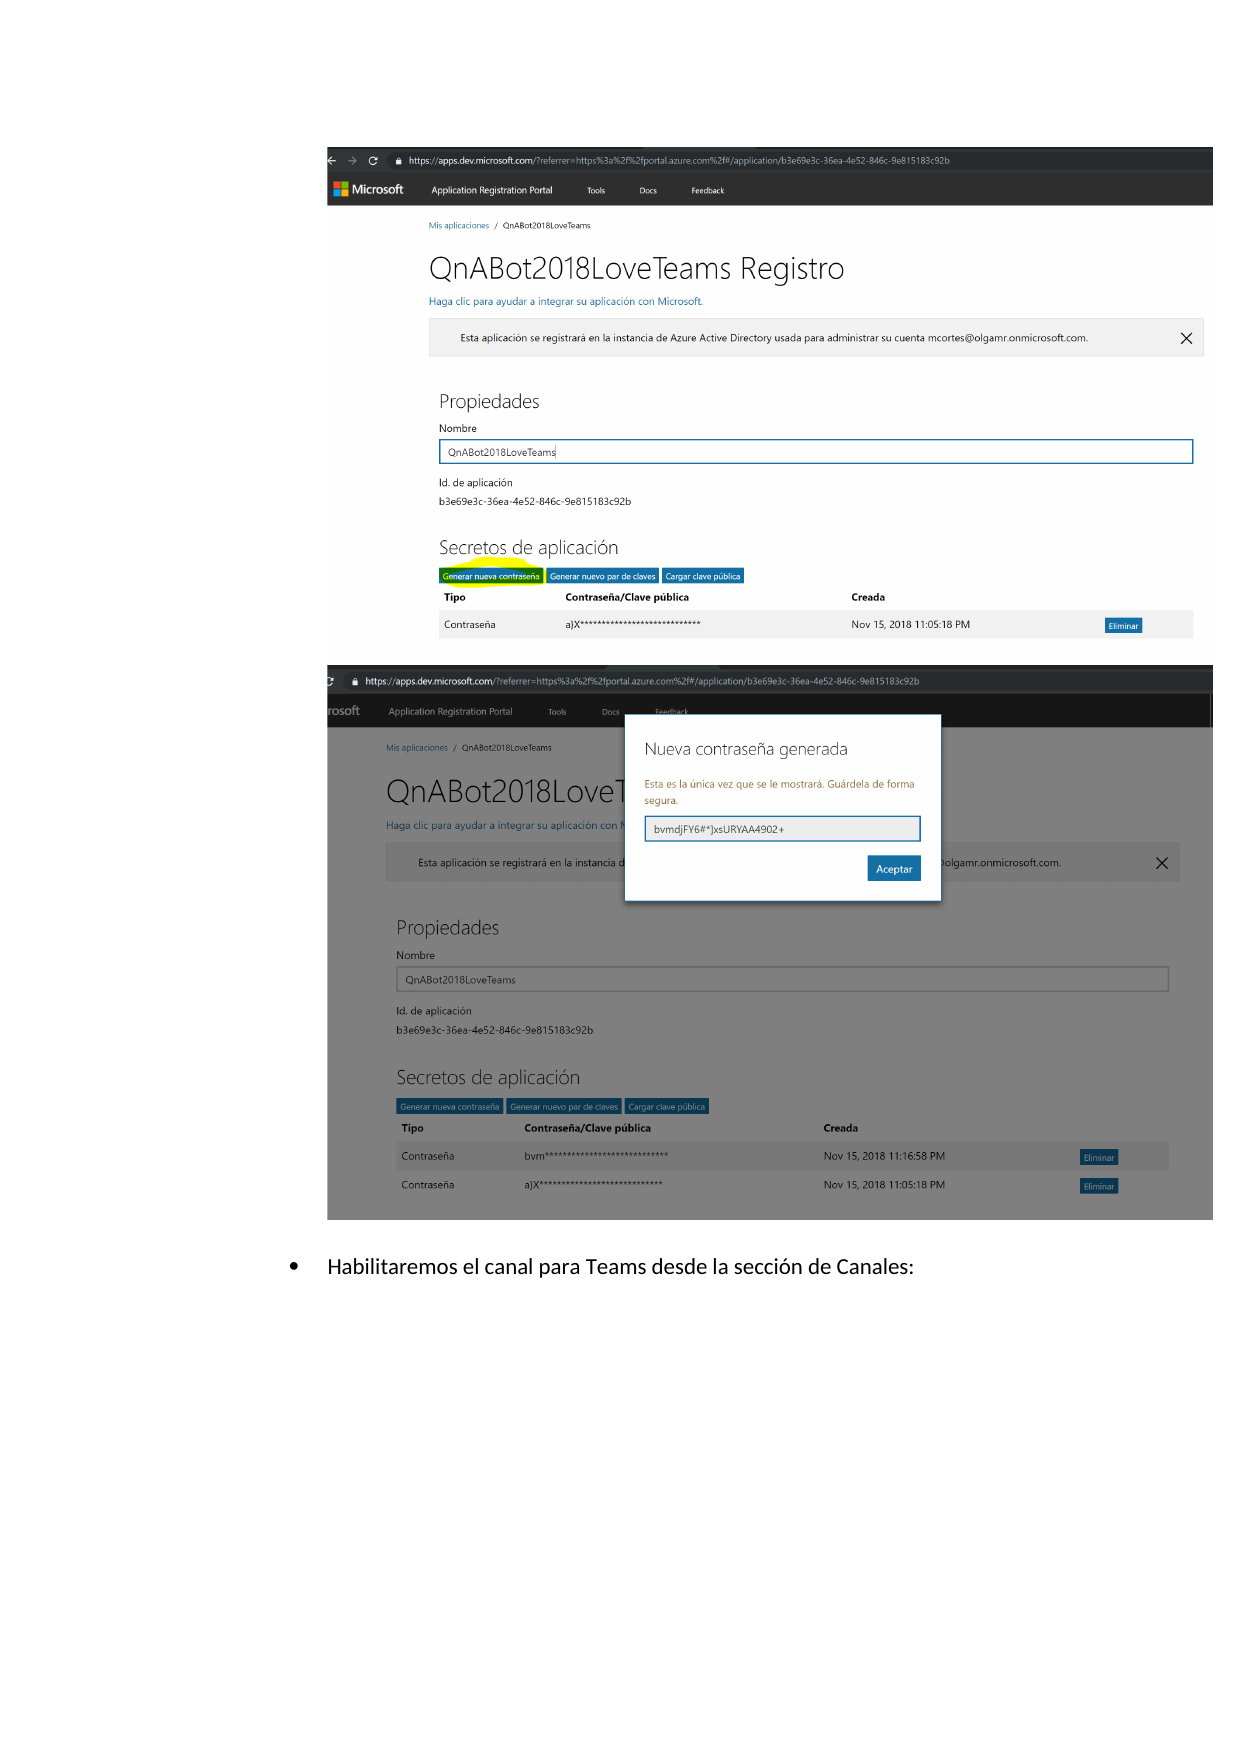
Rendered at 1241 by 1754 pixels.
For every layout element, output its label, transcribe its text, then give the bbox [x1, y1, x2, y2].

picture [327, 147, 1213, 664]
picture [327, 665, 1213, 1220]
list Habilitaremos el canal para Teams desde la sección de Canales: [290, 1252, 1063, 1280]
